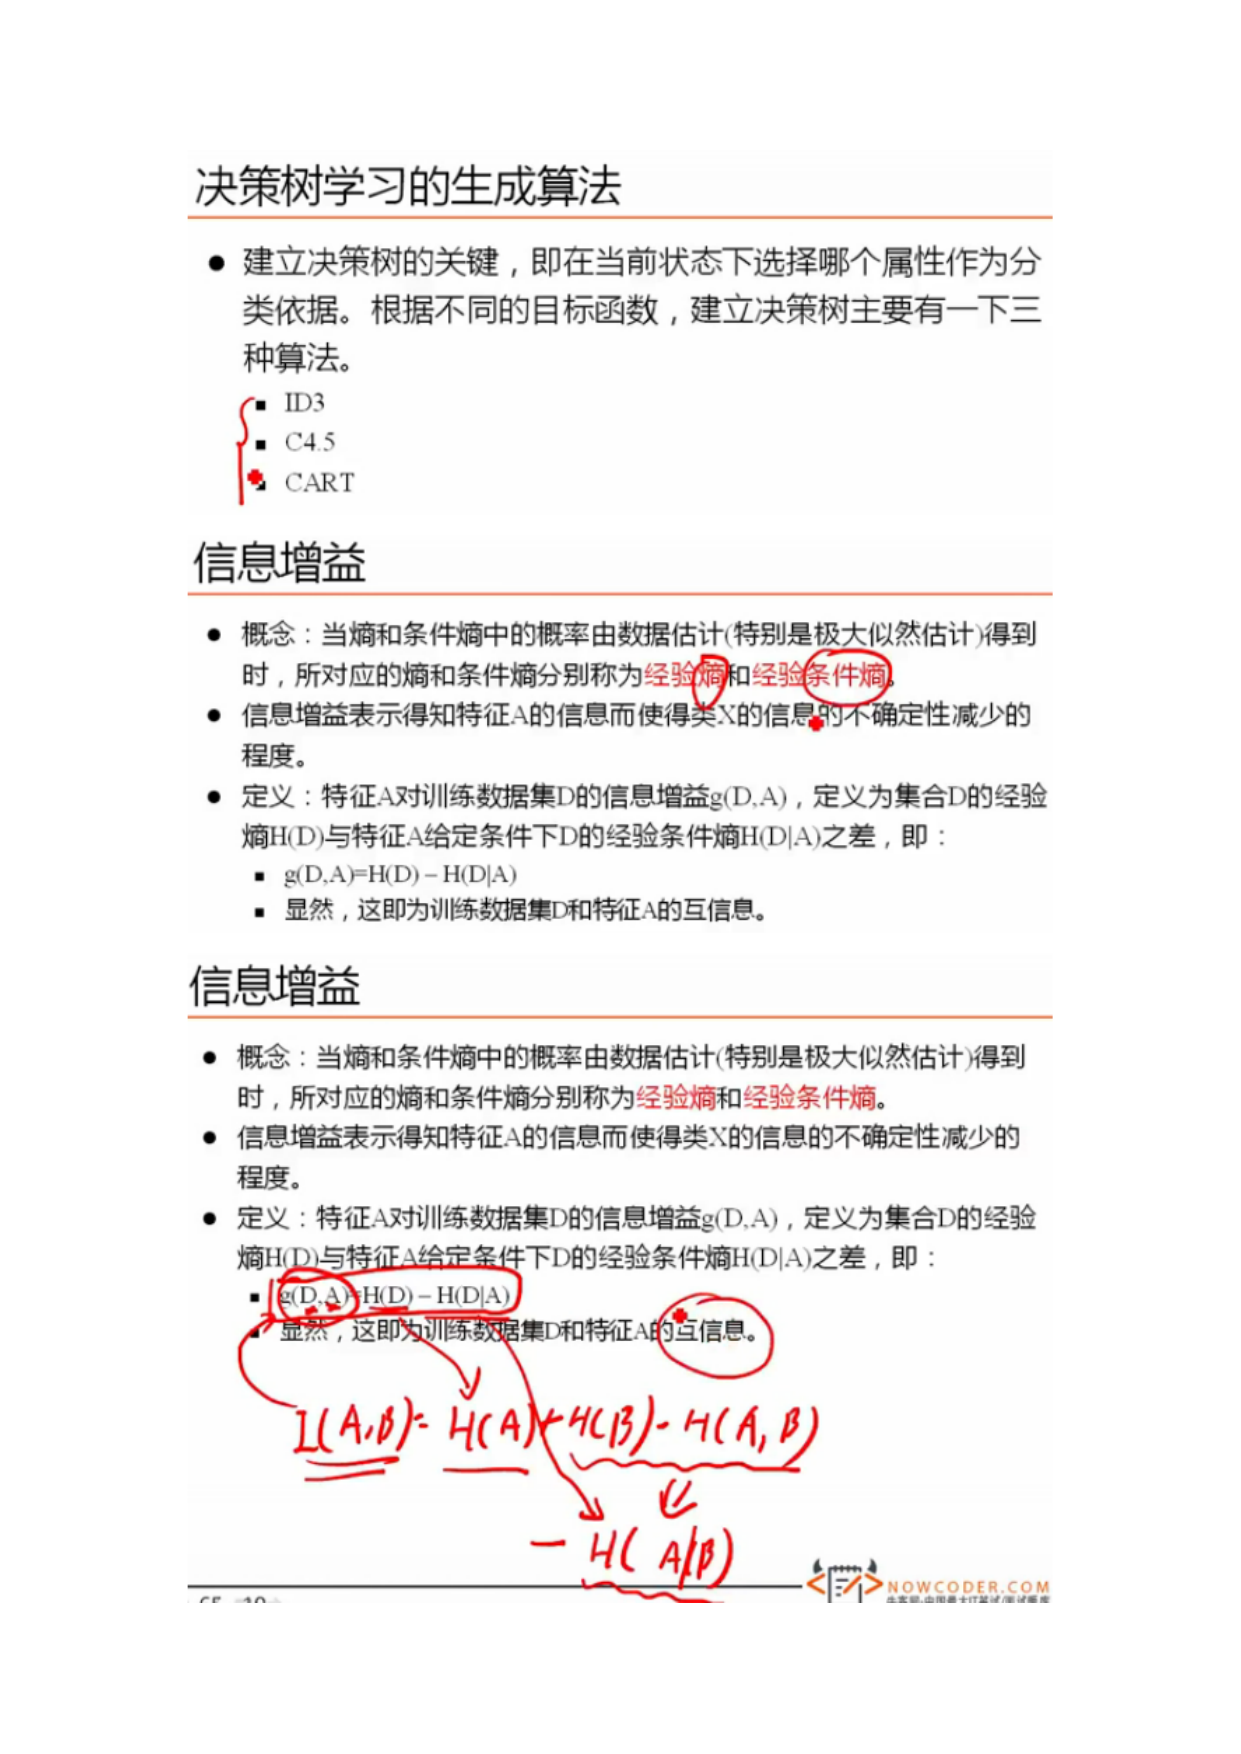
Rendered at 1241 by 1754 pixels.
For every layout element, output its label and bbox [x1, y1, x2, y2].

picture [187, 535, 1053, 933]
picture [187, 150, 1053, 515]
picture [187, 953, 1053, 1603]
